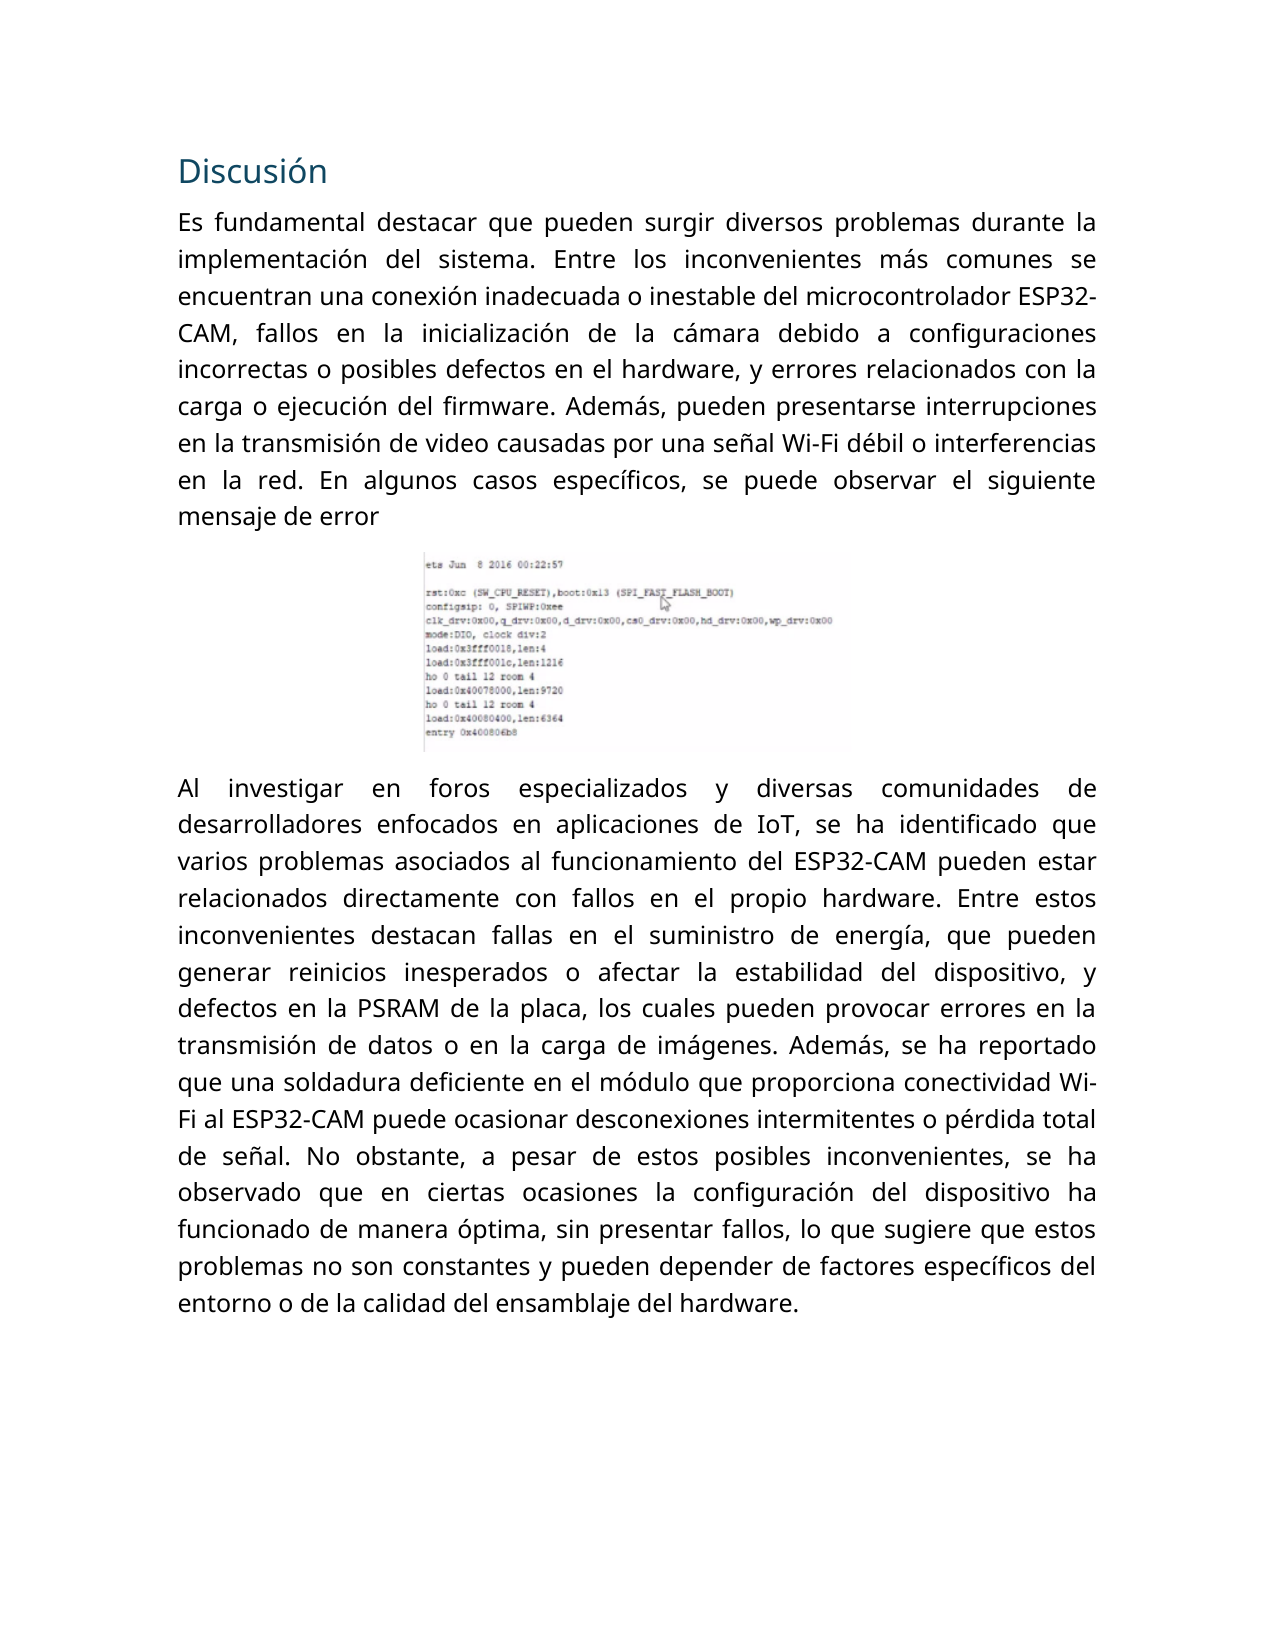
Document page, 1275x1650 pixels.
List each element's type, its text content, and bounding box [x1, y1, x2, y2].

text Es fundamental destacar que pueden surgir diversos problemas durante la implementación del sistema. Entre los inconvenientes más comunes se encuentran una conexión inadecuada o inestable del microcontrolador ESP32-CAM, fallos en la inicialización de la cámara debido a configuraciones incorrectas o posibles defectos en el hardware, y errores relacionados con la carga o ejecución del firmware. Además, pueden presentarse interrupciones en la transmisión de video causadas por una señal Wi-Fi débil o interferencias en la red. En algunos casos específicos, se puede observar el siguiente mensaje de error [177, 205, 1098, 533]
subtitle Discusión [177, 148, 1098, 193]
picture [423, 552, 852, 752]
text Al investigar en foros especializados y diversas comunidades de desarrolladores enfocados en aplicaciones de IoT, se ha identificado que varios problemas asociados al funcionamiento del ESP32-CAM pueden estar relacionados directamente con fallos en el propio hardware. Entre estos inconvenientes destacan fallas en el suministro de energía, que pueden generar reinicios inesperados o afectar la estabilidad del dispositivo, y defectos en la PSRAM de la placa, los cuales pueden provocar errores en la transmisión de datos o en la carga de imágenes. Además, se ha reportado que una soldadura deficiente en el módulo que proporciona conectividad Wi-Fi al ESP32-CAM puede ocasionar desconexiones intermitentes o pérdida total de señal. No obstante, a pesar de estos posibles inconvenientes, se ha observado que en ciertas ocasiones la configuración del dispositivo ha funcionado de manera óptima, sin presentar fallos, lo que sugiere que estos problemas no son constantes y pueden depender de factores específicos del entorno o de la calidad del ensamblaje del hardware. [177, 770, 1098, 1319]
